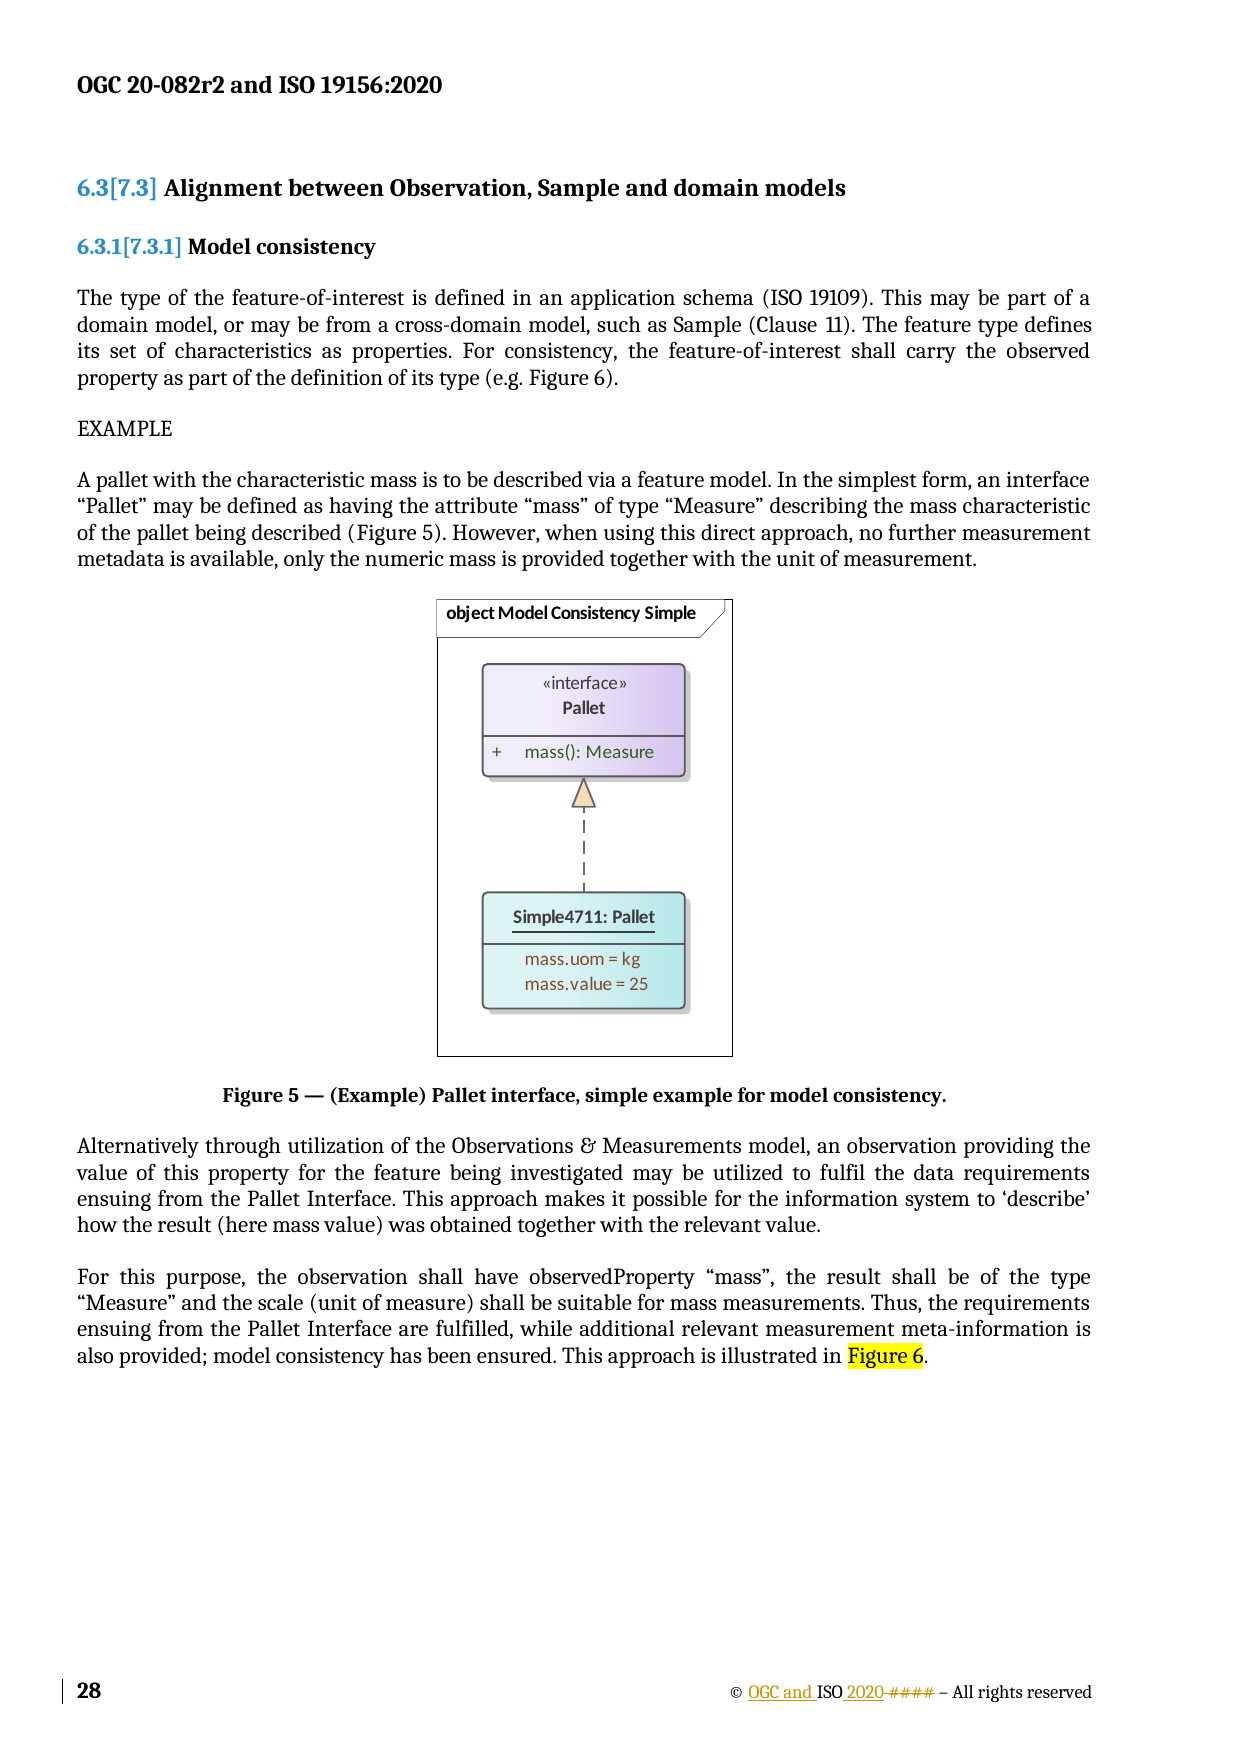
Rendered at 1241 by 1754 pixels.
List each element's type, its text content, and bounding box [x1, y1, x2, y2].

subtitle Model consistency [77, 234, 1092, 260]
text Figure — (Example) Pallet interface, simple example for model consistency. [77, 1083, 1092, 1108]
text For this purpose, the observation shall have observedProperty “mass”, the result shall be of the type “Measure” and the scale (unit of measure) shall be suitable for mass measurements. Thus, the requirements ensuing from the Pallet Interface are fulfilled, while additional relevant measurement meta-information is also provided; model consistency has been ensured. This approach is illustrated in Figure 5. [77, 1263, 1092, 1369]
text A pallet with the characteristic mass is to be described via a feature model. In the simplest form, an interface “Pallet” may be defined as having the attribute “mass” of type “Measure” describing the mass characteristic of the pallet being described (Figure 4). However, when using this direct approach, no further measurement metadata is available, only the numeric mass is provided together with the unit of measurement. [77, 467, 1092, 572]
subtitle Alignment between Observation, Sample and domain models [77, 174, 1092, 203]
text Alternatively through utilization of the Observations & Measurements model, an observation providing the value of this property for the feature being investigated may be utilized to fulfil the data requirements ensuing from the Pallet Interface. This approach makes it possible for the information system to ‘describe’ how the result (here mass value) was obtained together with the relevant value. [77, 1133, 1092, 1238]
text EXAMPLE [77, 416, 1092, 442]
text The type of the feature-of-interest is defined in an application schema (ISO 19109). This may be part of a domain model, or may be from a cross-domain model, such as Sample (Clause 11). The feature type defines its set of characteristics as properties. For consistency, the feature-of-interest shall carry the observed property as part of the definition of its type (e.g. Figure 5). [77, 285, 1092, 391]
